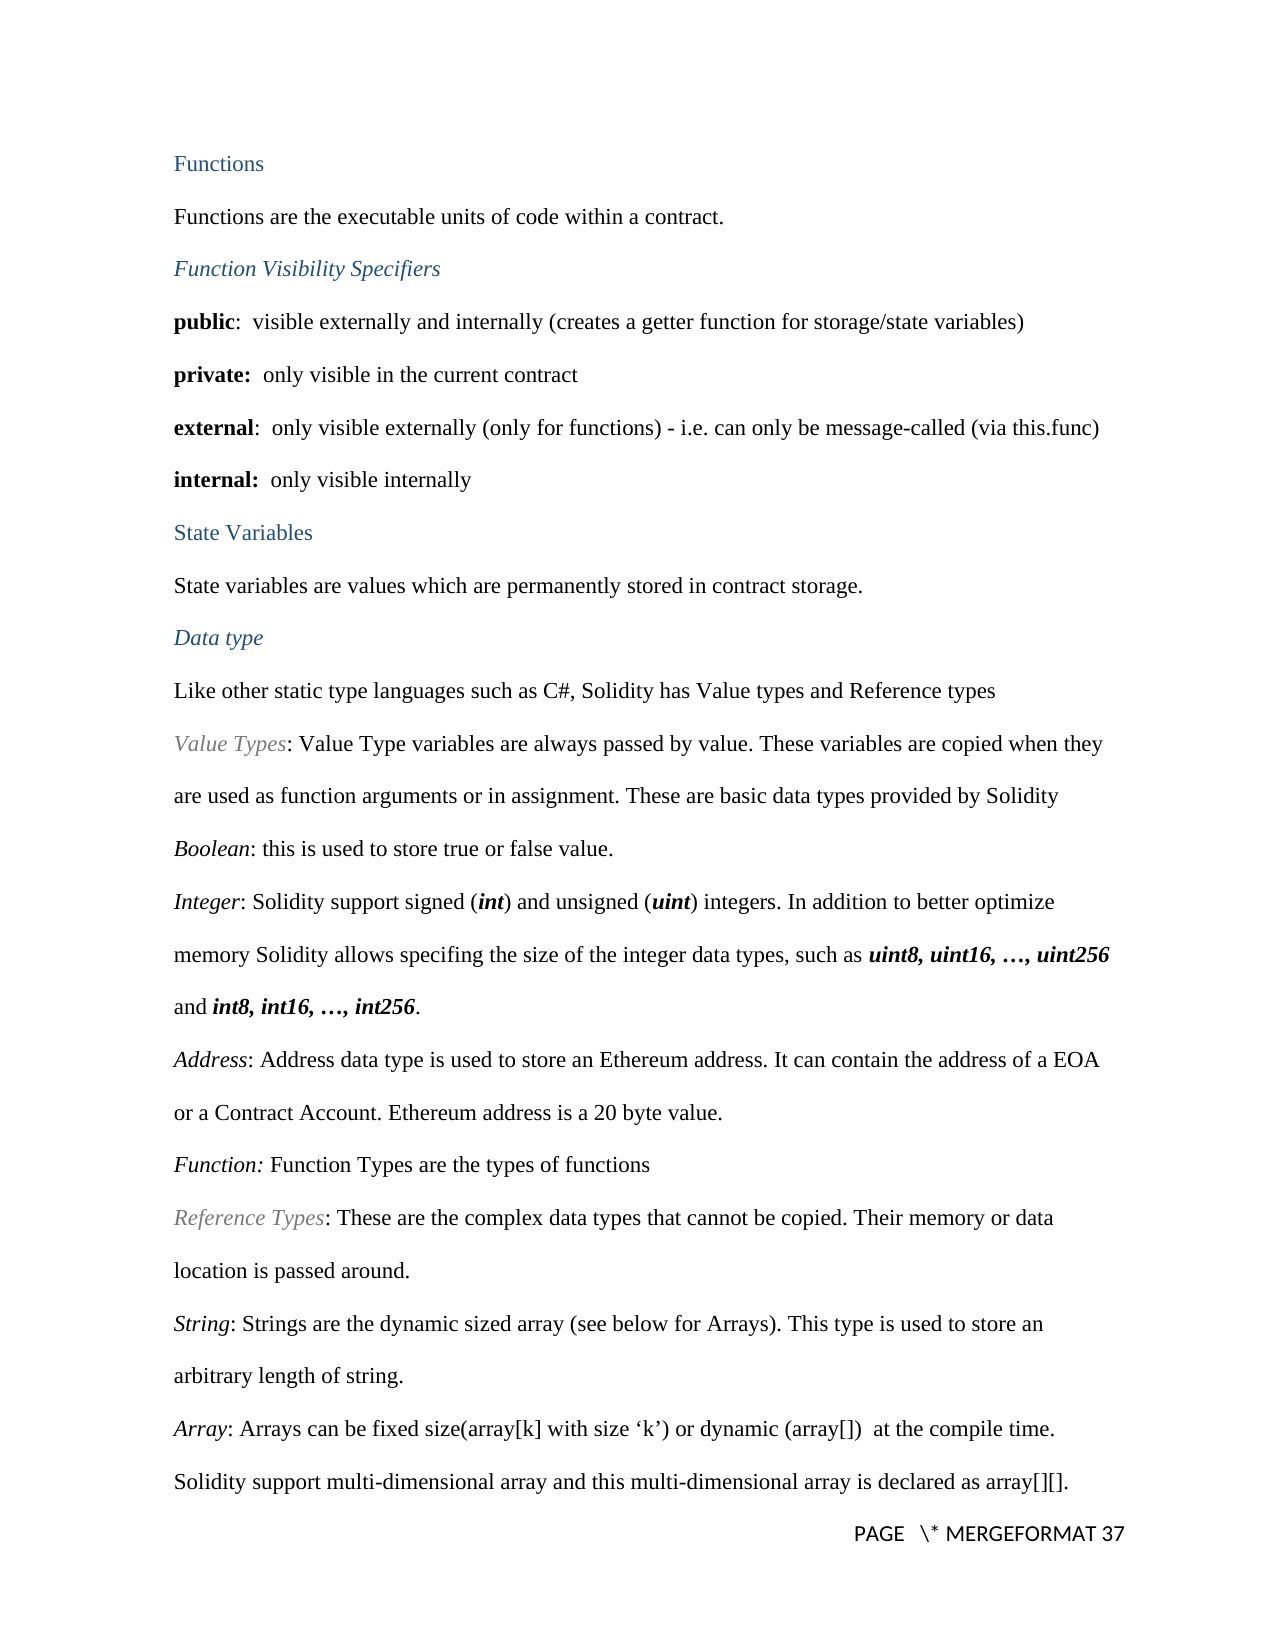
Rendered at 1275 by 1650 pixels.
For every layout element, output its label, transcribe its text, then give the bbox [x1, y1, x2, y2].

subtitle Function Visibility Specifiers [174, 255, 1125, 282]
text Address: Address data type is used to store an Ethereum address. It can contain the address of a EOA or a Contract Account. Ethereum address is a 20 byte value. [174, 1046, 1125, 1125]
text Array: Arrays can be fixed size(array[k] with size ‘k’) or dynamic (array[]) at the compile time. Solidity support multi-dimensional array and this multi-dimensional array is declared as array[][]. [174, 1415, 1125, 1494]
text external: only visible externally (only for functions) - i.e. can only be message-called (via this.func) [174, 413, 1125, 440]
text Value Types: Value Type variables are always passed by value. These variables are copied when they are used as function arguments or in assignment. These are basic data types provided by Solidity [174, 730, 1125, 809]
text Like other static type languages such as C#, Solidity has Value types and Reference types [174, 677, 1125, 703]
text String: Strings are the dynamic sized array (see below for Arrays). This type is used to store an arbitrary length of string. [174, 1309, 1125, 1389]
subtitle Data type [174, 624, 1125, 651]
text internal: only visible internally [174, 466, 1125, 493]
text Reference Types: These are the complex data types that cannot be copied. Their memory or data location is passed around. [174, 1204, 1125, 1283]
text public: visible externally and internally (creates a getter function for storage/state variables) [174, 308, 1125, 334]
text State variables are values which are permanently stored in contract storage. [174, 572, 1125, 598]
text Boolean: this is used to store true or false value. [174, 835, 1125, 862]
text private: only visible in the current contract [174, 361, 1125, 387]
text Integer: Solidity support signed (int) and unsigned (uint) integers. In addition to better optimize memory Solidity allows specifing the size of the integer data types, such as uint8, uint16, …, uint256 and int8, int16, …, int256. [174, 888, 1125, 1020]
text Functions are the executable units of code within a contract. [174, 203, 1125, 229]
text Function: Function Types are the types of functions [174, 1151, 1125, 1178]
subtitle Functions [174, 150, 1125, 176]
subtitle State Variables [174, 519, 1125, 545]
